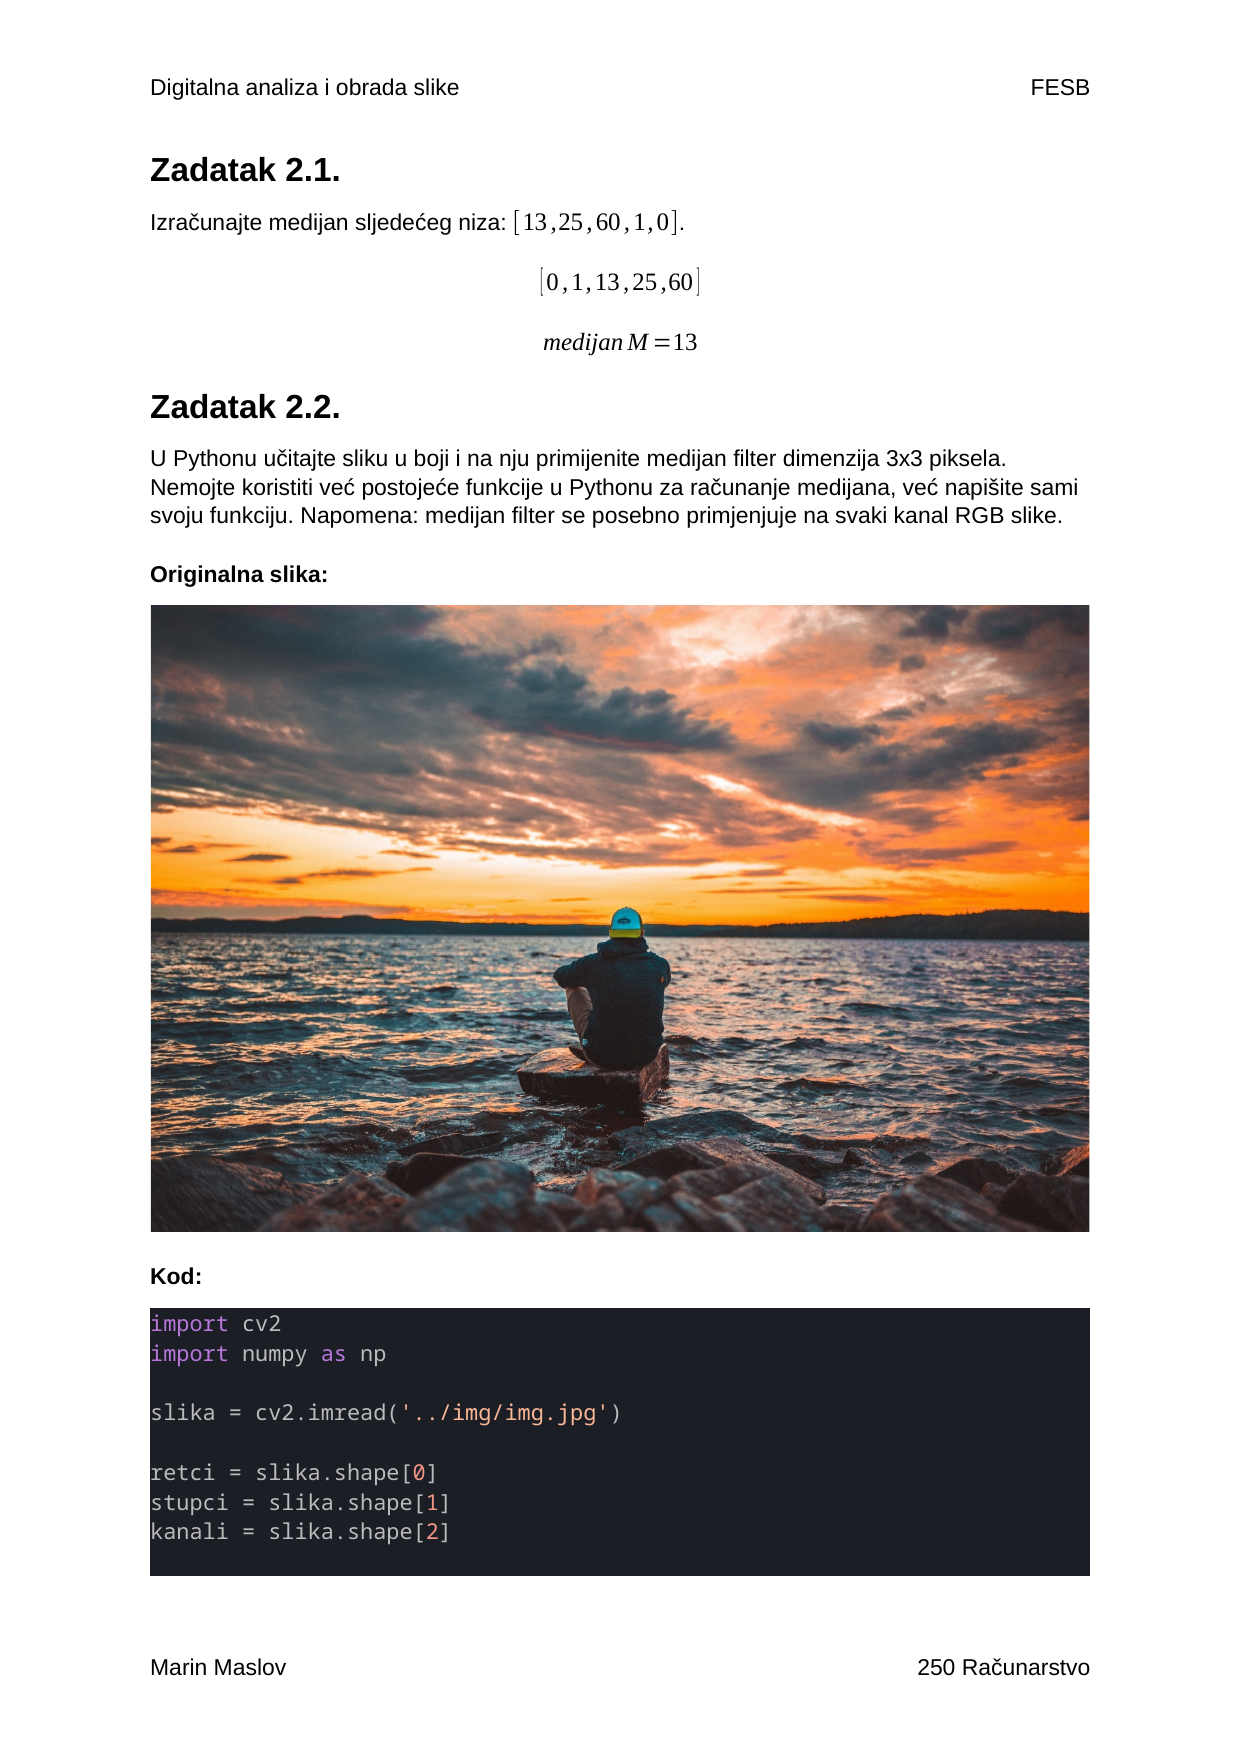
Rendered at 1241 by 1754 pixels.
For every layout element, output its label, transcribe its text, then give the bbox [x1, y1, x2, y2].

text import cv2 [150, 1308, 1090, 1337]
text Zadatak 2.2. [150, 387, 1090, 425]
text slika = cv2.imread('../img/img.jpg') [150, 1397, 1090, 1427]
text import numpy as np [150, 1337, 1090, 1367]
text U Pythonu učitajte sliku u boji i na nju primijenite medijan filter dimenzija 3x3 piksela. Nemojte koristiti već postojeće funkcije u Pythonu za računanje medijana, već napišite sami svoju funkciju. Napomena: medijan filter se posebno primjenjuje na svaki kanal RGB slike. [150, 445, 1090, 558]
text retci = slika.shape[0] [150, 1457, 1090, 1486]
text Kod: [150, 1263, 1090, 1289]
text stupci = slika.shape[1] [150, 1486, 1090, 1516]
text Originalna slika: [150, 561, 1090, 587]
text kanali = slika.shape[2] [150, 1516, 1090, 1546]
picture [150, 605, 1090, 1232]
text Izračunajte medijan sljedećeg niza: . [150, 208, 1090, 237]
text Zadatak 2.1. [150, 150, 1090, 188]
